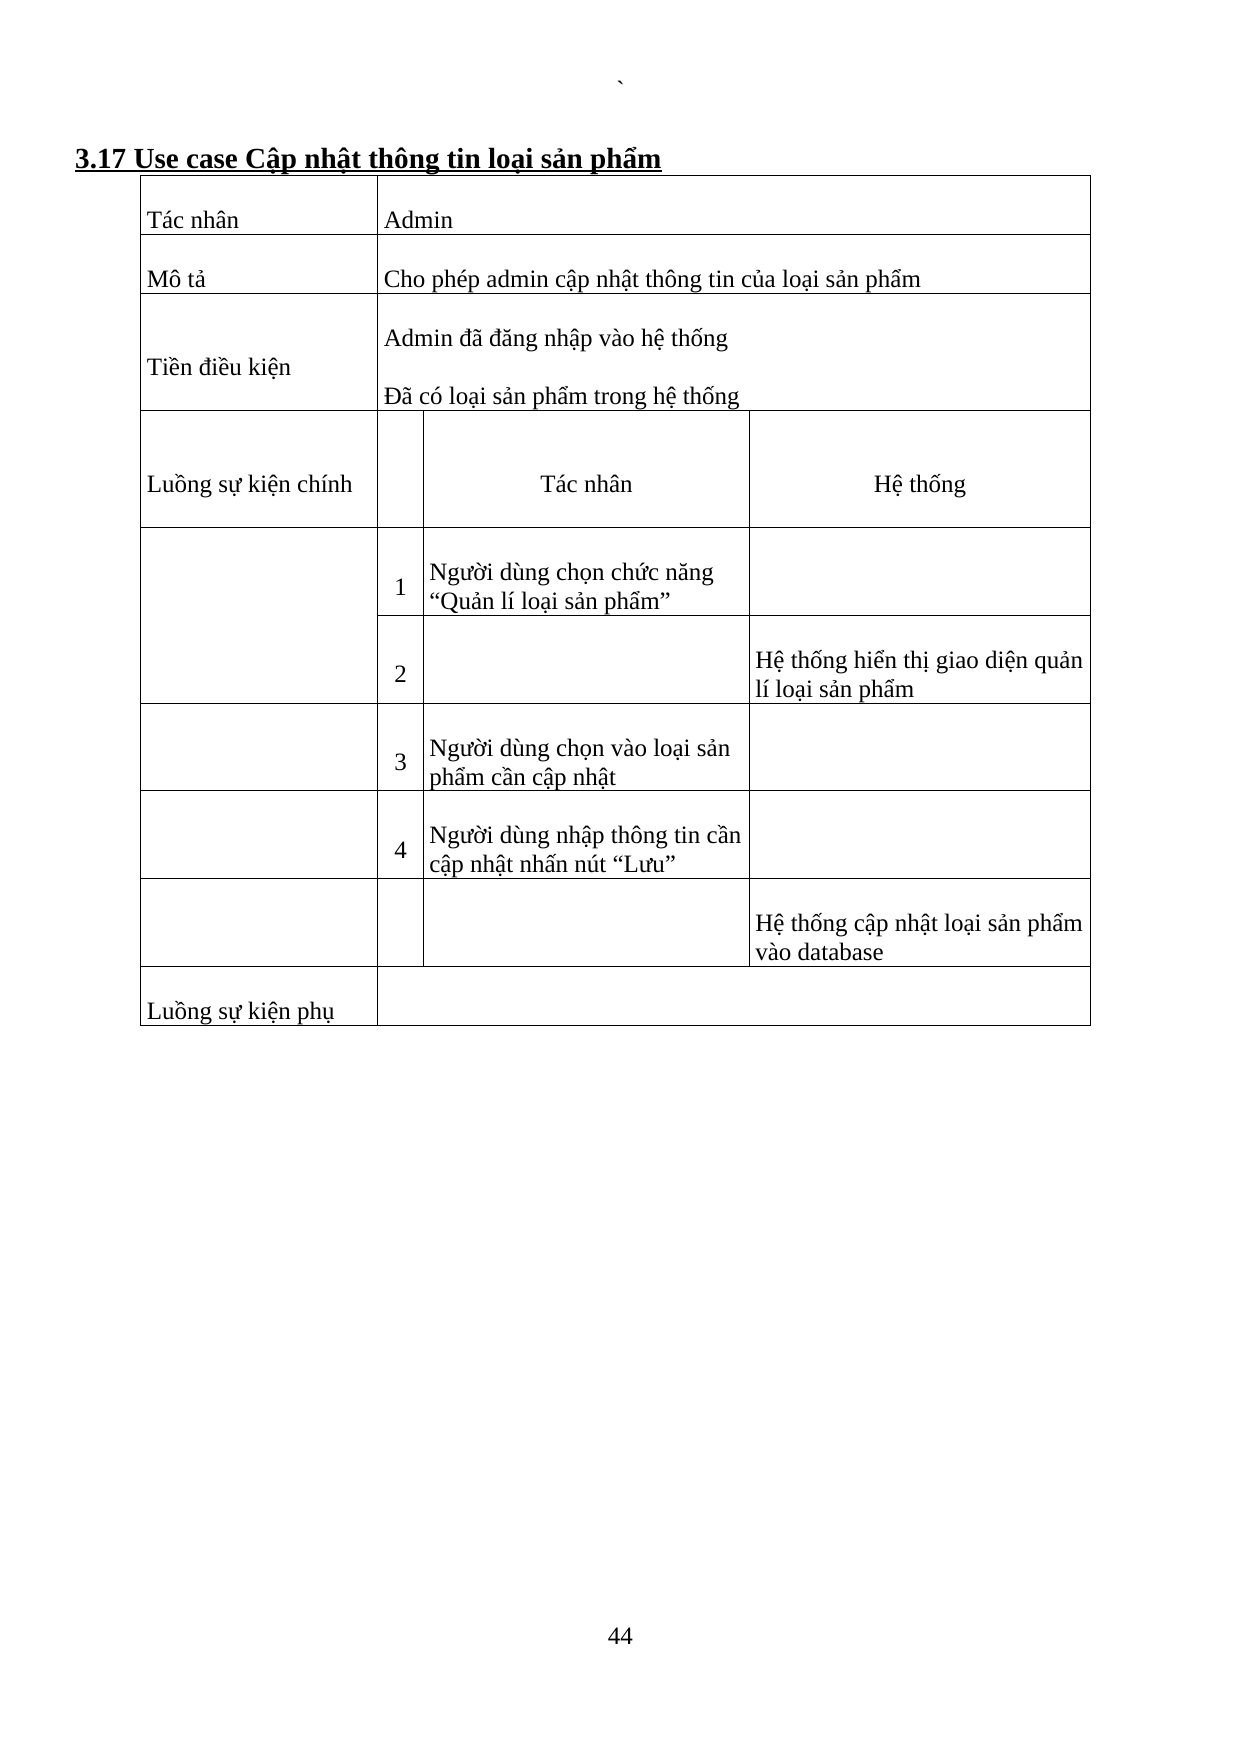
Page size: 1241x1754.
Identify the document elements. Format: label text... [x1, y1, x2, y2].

table_header Admin [378, 176, 1090, 234]
table_cell Tiền điều kiện [141, 294, 377, 410]
table_cell 4 [378, 791, 423, 878]
table_cell Người dùng chọn chức năng “Quản lí loại sản phẩm” [424, 528, 749, 615]
table_cell [141, 791, 377, 878]
table_cell Luồng sự kiện chính [141, 411, 377, 527]
table_cell 3 [378, 704, 423, 790]
table_cell [750, 704, 1090, 790]
table_cell 1 [378, 528, 423, 615]
table_cell Luồng sự kiện phụ [141, 967, 377, 1025]
table_cell Admin đã đăng nhập vào hệ thống Đã có loại sản phẩm trong hệ thống [378, 294, 1090, 410]
table_cell [750, 791, 1090, 878]
table_cell [141, 704, 377, 790]
table_cell [750, 528, 1090, 615]
table_cell Người dùng nhập thông tin cần cập nhật nhấn nút “Lưu” [424, 791, 749, 878]
table_cell 2 [378, 616, 423, 703]
table_cell Người dùng chọn vào loại sản phẩm cần cập nhật [424, 704, 749, 790]
table_cell Hệ thống cập nhật loại sản phẩm vào database [750, 879, 1090, 966]
table_cell Tác nhân [424, 411, 749, 527]
table_cell [141, 528, 377, 703]
table_cell Hệ thống hiển thị giao diện quản lí loại sản phẩm [750, 616, 1090, 703]
table_cell [378, 967, 1090, 1025]
table_cell [141, 879, 377, 966]
table_cell [424, 616, 749, 703]
table_cell Mô tả [141, 235, 377, 293]
table_cell [378, 879, 423, 966]
table_header Tác nhân [141, 176, 377, 234]
table_cell [378, 411, 423, 527]
table_cell [424, 879, 749, 966]
table_cell Cho phép admin cập nhật thông tin của loại sản phẩm [378, 235, 1090, 293]
subtitle 3.17 Use case Cập nhật thông tin loại sản phẩm [75, 141, 1165, 175]
table_cell Hệ thống [750, 411, 1090, 527]
